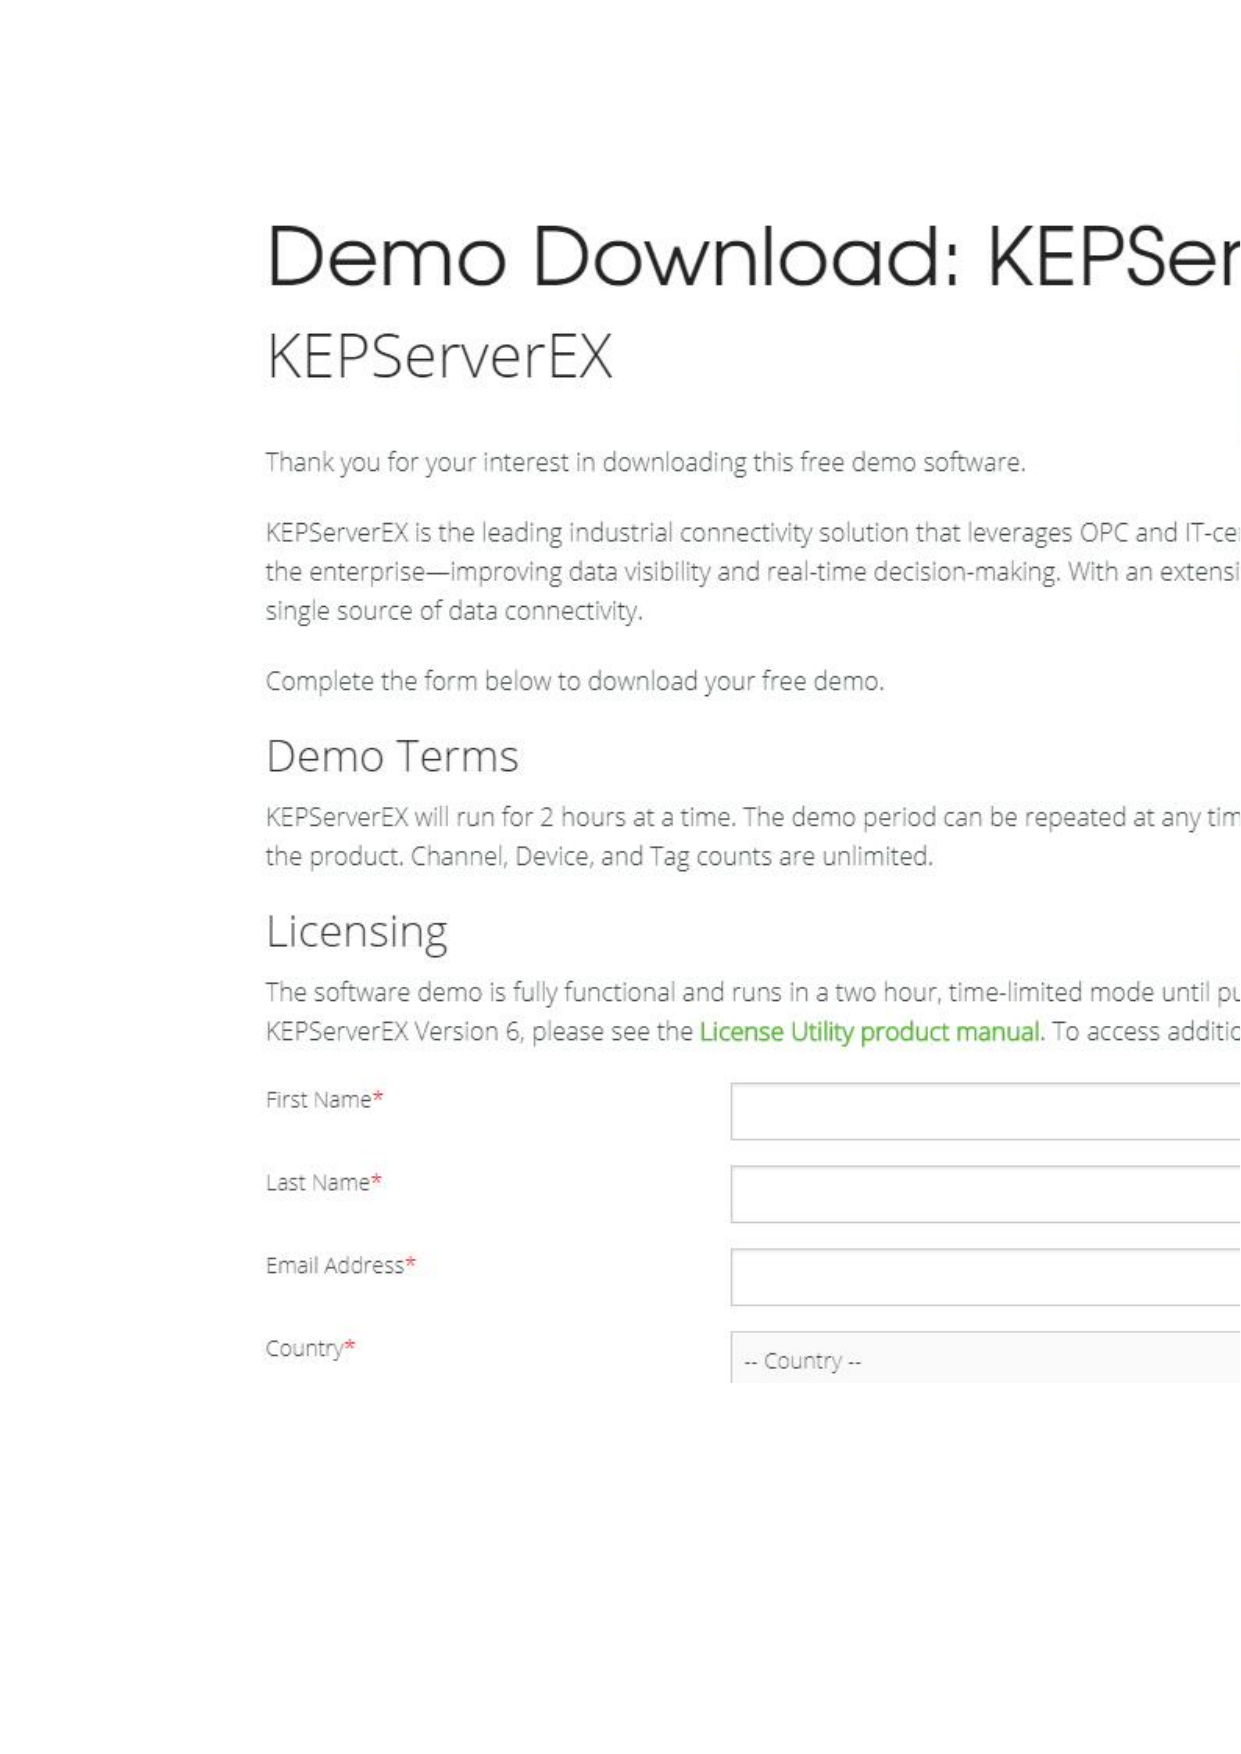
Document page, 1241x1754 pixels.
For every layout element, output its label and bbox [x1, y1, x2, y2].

picture [187, 176, 1241, 1383]
